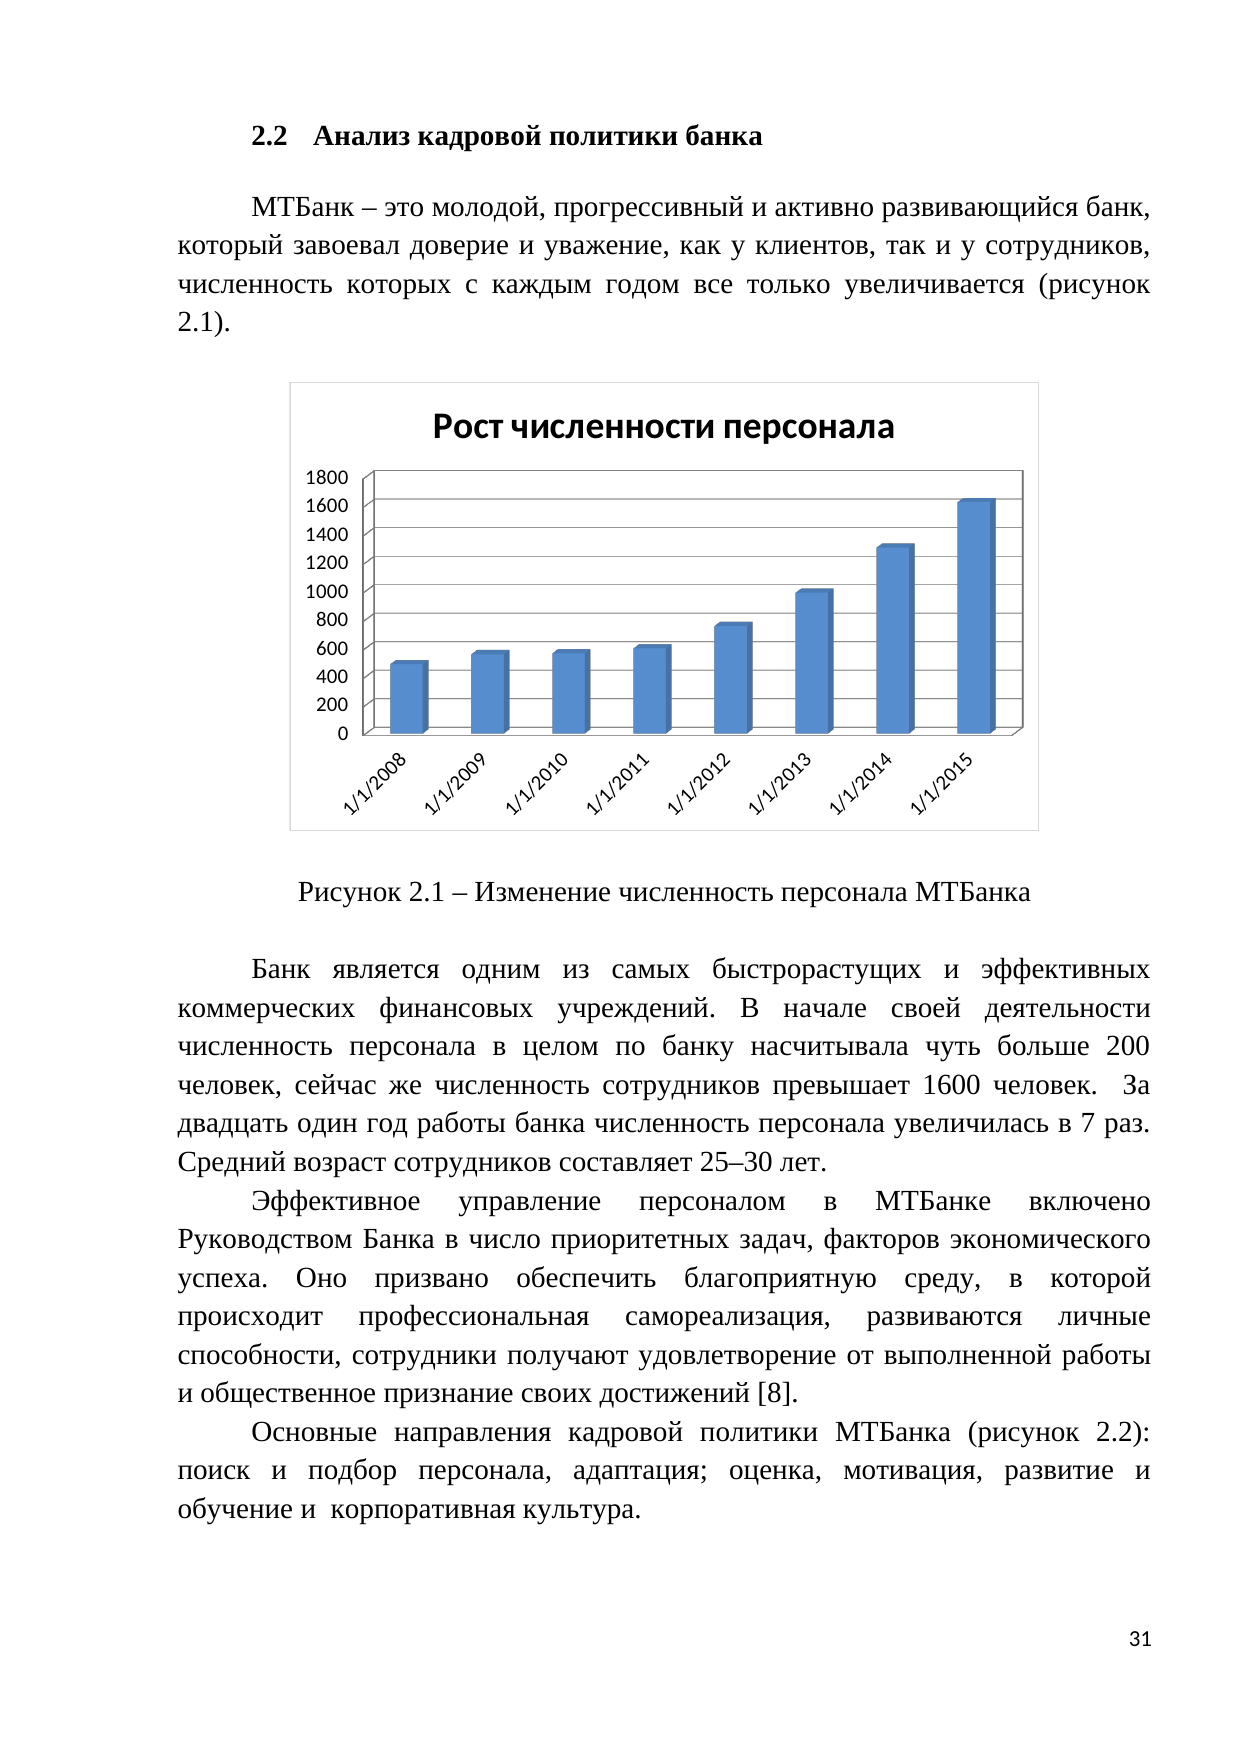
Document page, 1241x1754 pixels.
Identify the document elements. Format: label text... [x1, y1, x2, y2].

text Банк является одним из самых быстрорастущих и эффективных коммерческих финансовых учреждений. В начале своей деятельности численность персонала в целом по банку насчитывала чуть больше 200 человек, сейчас же численность сотрудников превышает 1600 человек. За двадцать один год работы банка численность персонала увеличилась в 7 раз. Средний возраст сотрудников составляет 25–30 лет. [177, 951, 1152, 1178]
text Рисунок 2.1 – Изменение численность персонала МТБанка [177, 874, 1152, 908]
text МТБанк – это молодой, прогрессивный и активно развивающийся банк, который завоевал доверие и уважение, как у клиентов, так и у сотрудников, численность которых с каждым годом все только увеличивается (рисунок 2.1). [177, 189, 1152, 338]
text Основные направления кадровой политики МТБанка (рисунок 2.2): поиск и подбор персонала, адаптация; оценка, мотивация, развитие и обучение и корпоративная культура. [177, 1414, 1152, 1524]
text Эффективное управление персоналом в МТБанке включено Руководством Банка в число приоритетных задач, факторов экономического успеха. Оно призвано обеспечить благоприятную среду, в которой происходит профессиональная самореализация, развиваются личные способности, сотрудники получают удовлетворение от выполненной работы и общественное признание своих достижений [8]. [177, 1183, 1152, 1409]
list Анализ кадровой политики банка [251, 118, 1109, 152]
